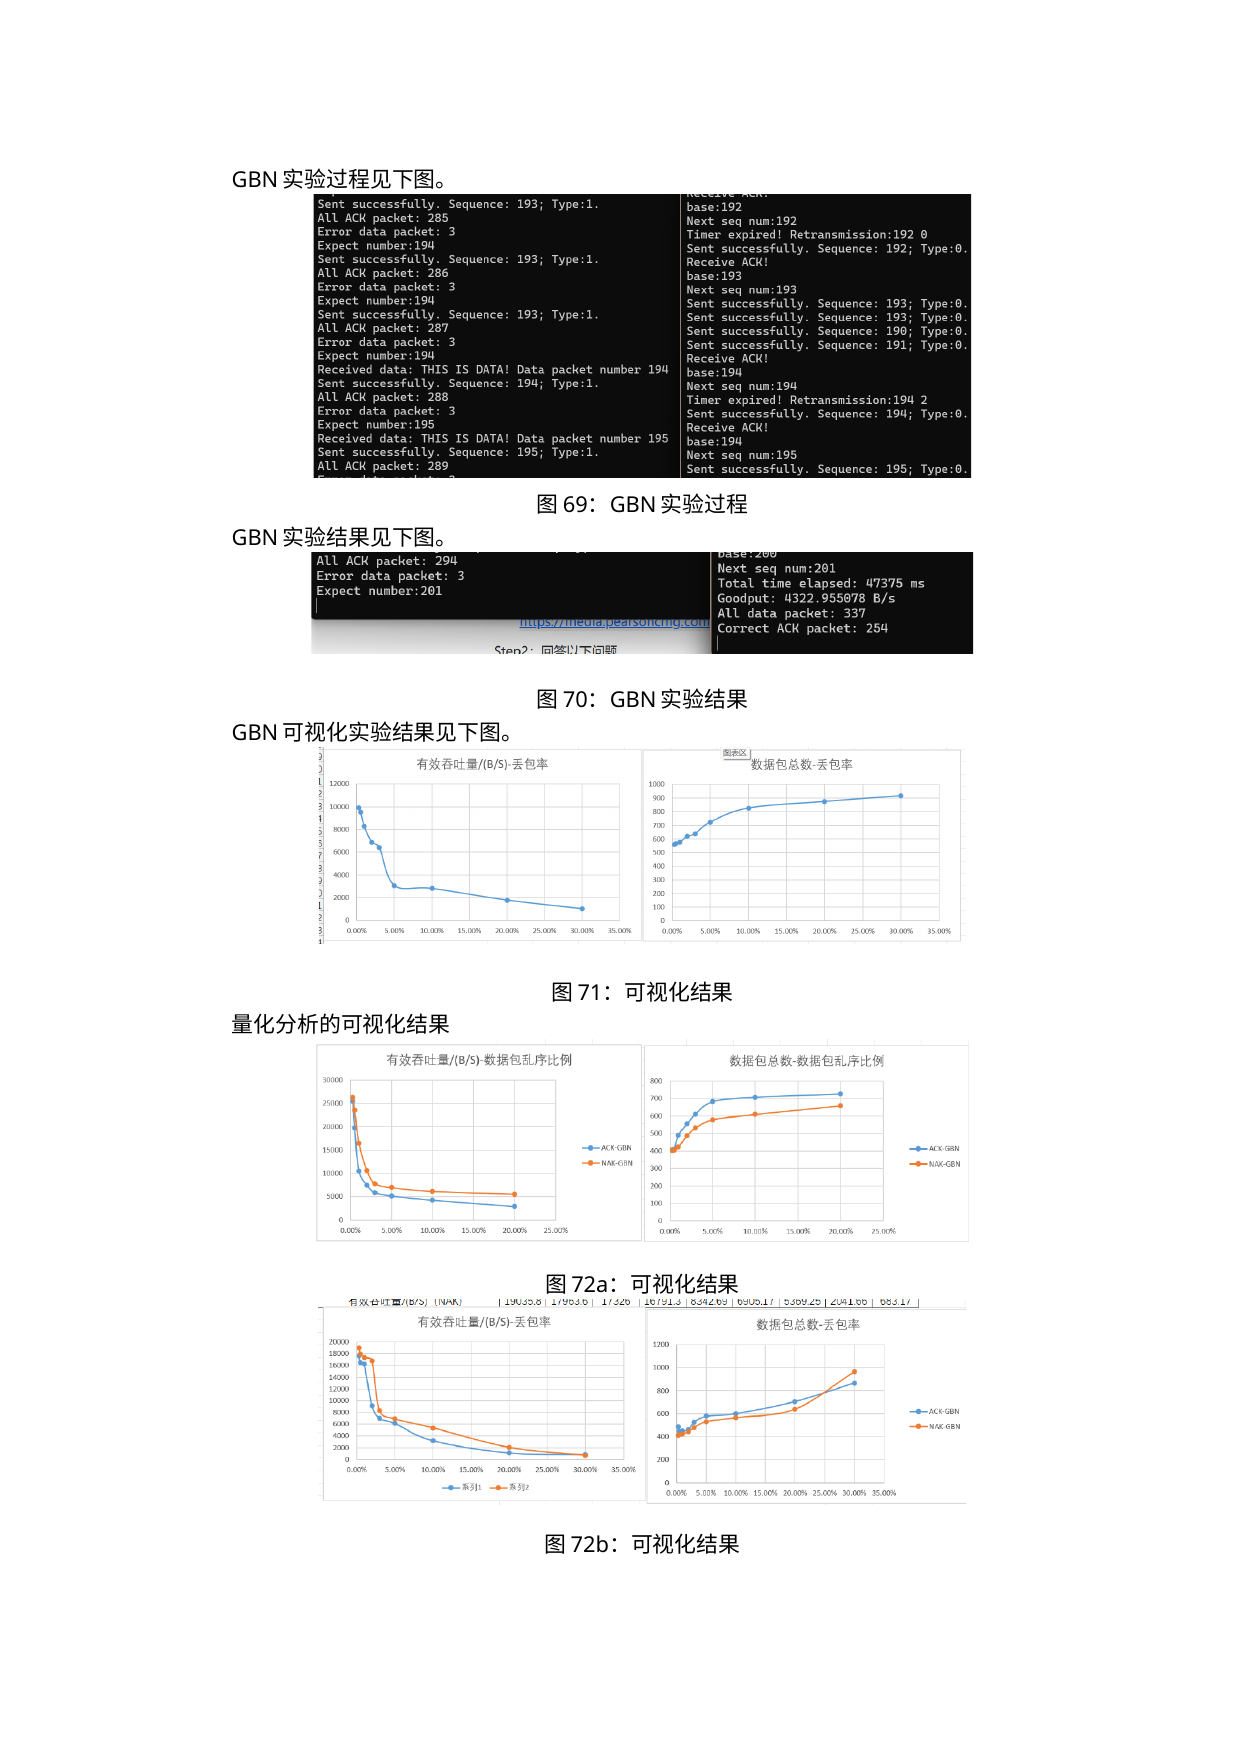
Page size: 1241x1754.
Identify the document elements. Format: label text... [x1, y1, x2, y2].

text 量化分析的可视化结果 [187, 1007, 1053, 1039]
picture [318, 1299, 967, 1505]
text 图70：GBN实验结果 [187, 682, 1053, 714]
picture [311, 552, 974, 654]
text GBN可视化实验结果见下图。 [187, 714, 1053, 747]
text 图72a：可视化结果 [187, 1267, 1053, 1299]
text GBN实验结果见下图。 [187, 519, 1053, 552]
picture [313, 194, 972, 478]
text 图71：可视化结果 [187, 974, 1053, 1007]
picture [315, 1039, 969, 1242]
text GBN实验过程见下图。 [187, 162, 1053, 194]
text 图69：GBN实验过程 [187, 487, 1053, 519]
picture [318, 747, 966, 944]
text 图72b：可视化结果 [187, 1527, 1053, 1559]
